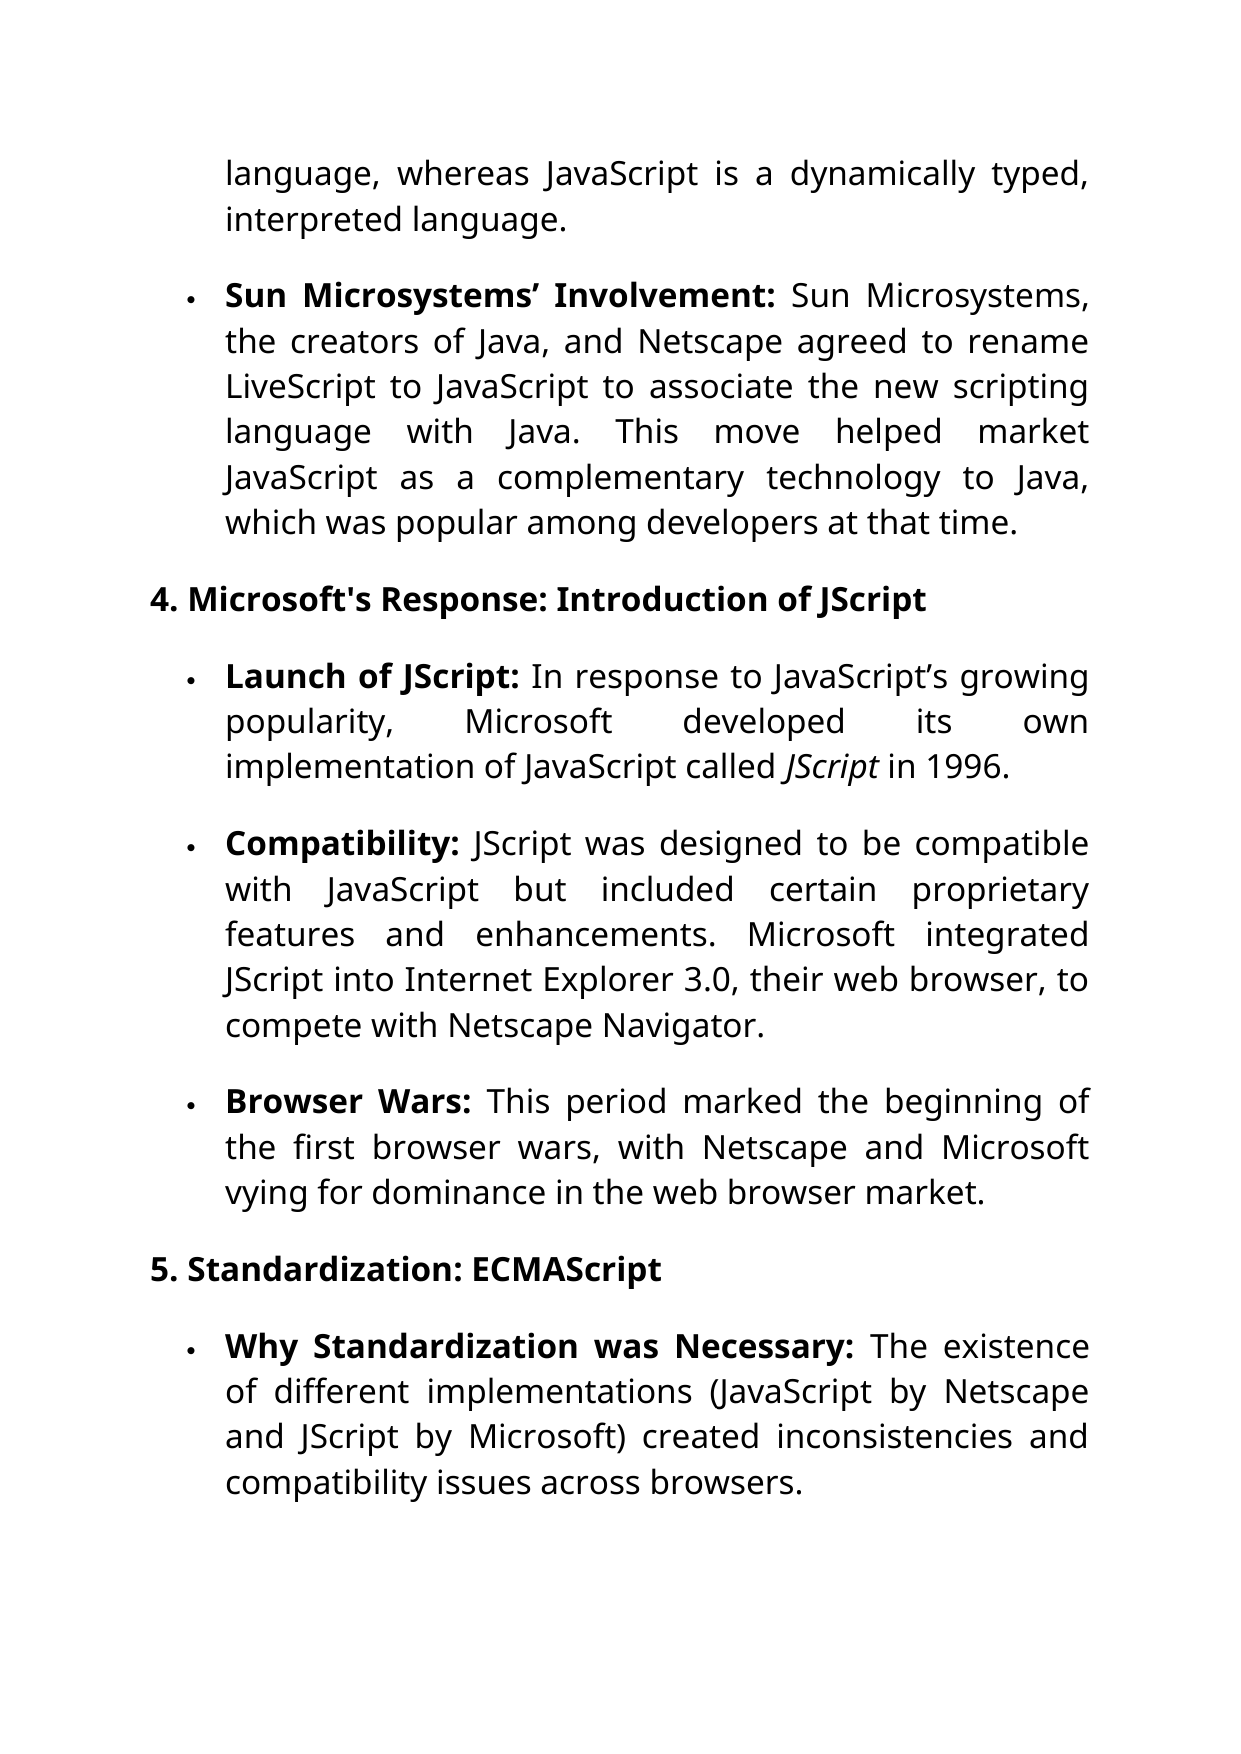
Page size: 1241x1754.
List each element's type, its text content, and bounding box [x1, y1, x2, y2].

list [187, 150, 1090, 241]
list Browser Wars: This period marked the beginning of the first browser wars, with Netscape and Microsoft vying for dominance in the web browser market. [187, 1078, 1090, 1214]
list Why Standardization was Necessary: The existence of different implementations (JavaScript by Netscape and JScript by Microsoft) created inconsistencies and compatibility issues across browsers. [187, 1322, 1090, 1504]
text 5. Standardization: ECMAScript [150, 1246, 1090, 1291]
text 4. Microsoft's Response: Introduction of JScript [150, 576, 1090, 621]
list Launch of JScript: In response to JavaScript’s growing popularity, Microsoft developed its own implementation of JavaScript called JScript in 1996. [187, 652, 1090, 789]
list Sun Microsystems’ Involvement: Sun Microsystems, the creators of Java, and Netscape agreed to rename LiveScript to JavaScript to associate the new scripting language with Java. This move helped market JavaScript as a complementary technology to Java, which was popular among developers at that time. [187, 272, 1090, 544]
list Compatibility: JScript was designed to be compatible with JavaScript but included certain proprietary features and enhancements. Microsoft integrated JScript into Internet Explorer 3.0, their web browser, to compete with Netscape Navigator. [187, 820, 1090, 1047]
